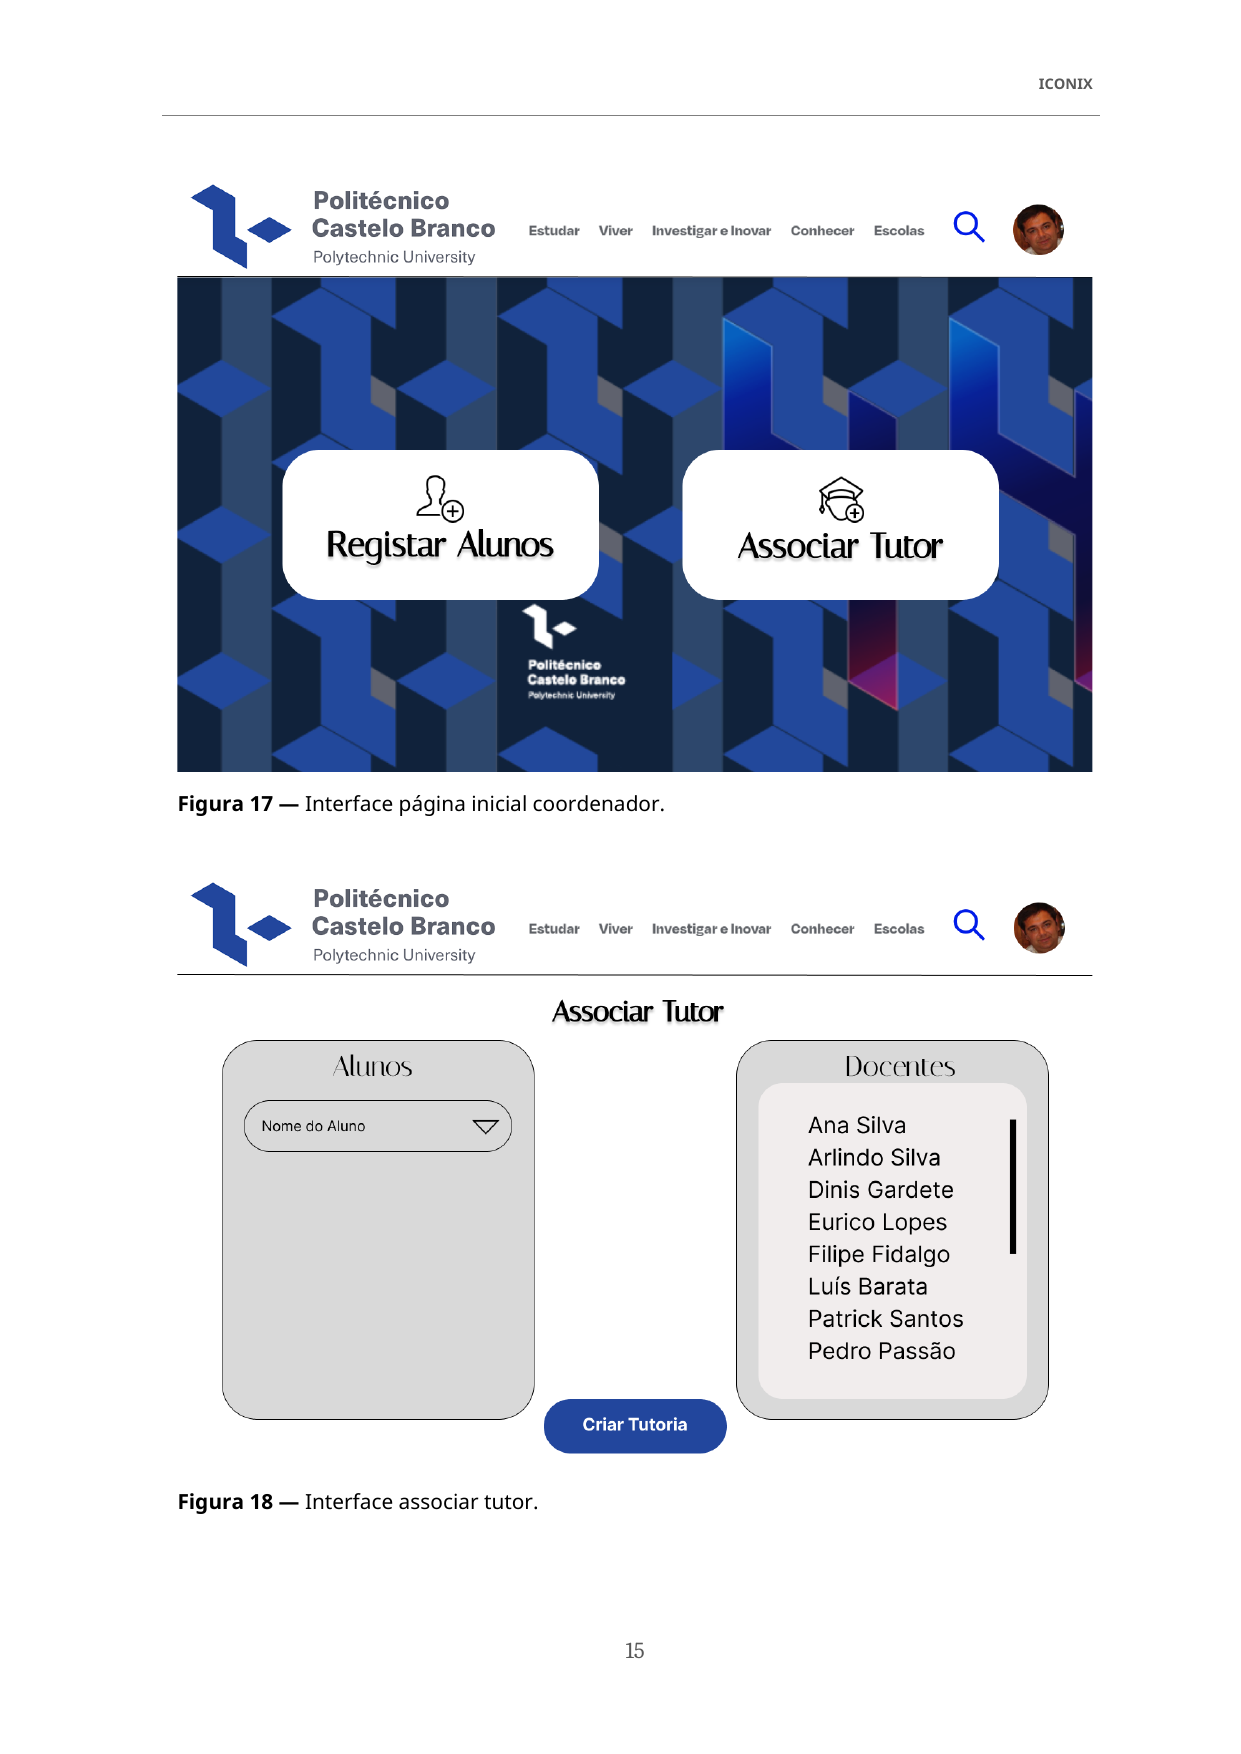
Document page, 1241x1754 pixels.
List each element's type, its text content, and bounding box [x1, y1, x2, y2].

picture [177, 177, 1093, 772]
text Figura 17 — Interface página inicial coordenador. [177, 789, 1092, 817]
text Figura 18 — Interface associar tutor. [177, 1487, 1092, 1515]
picture [177, 875, 1093, 1471]
